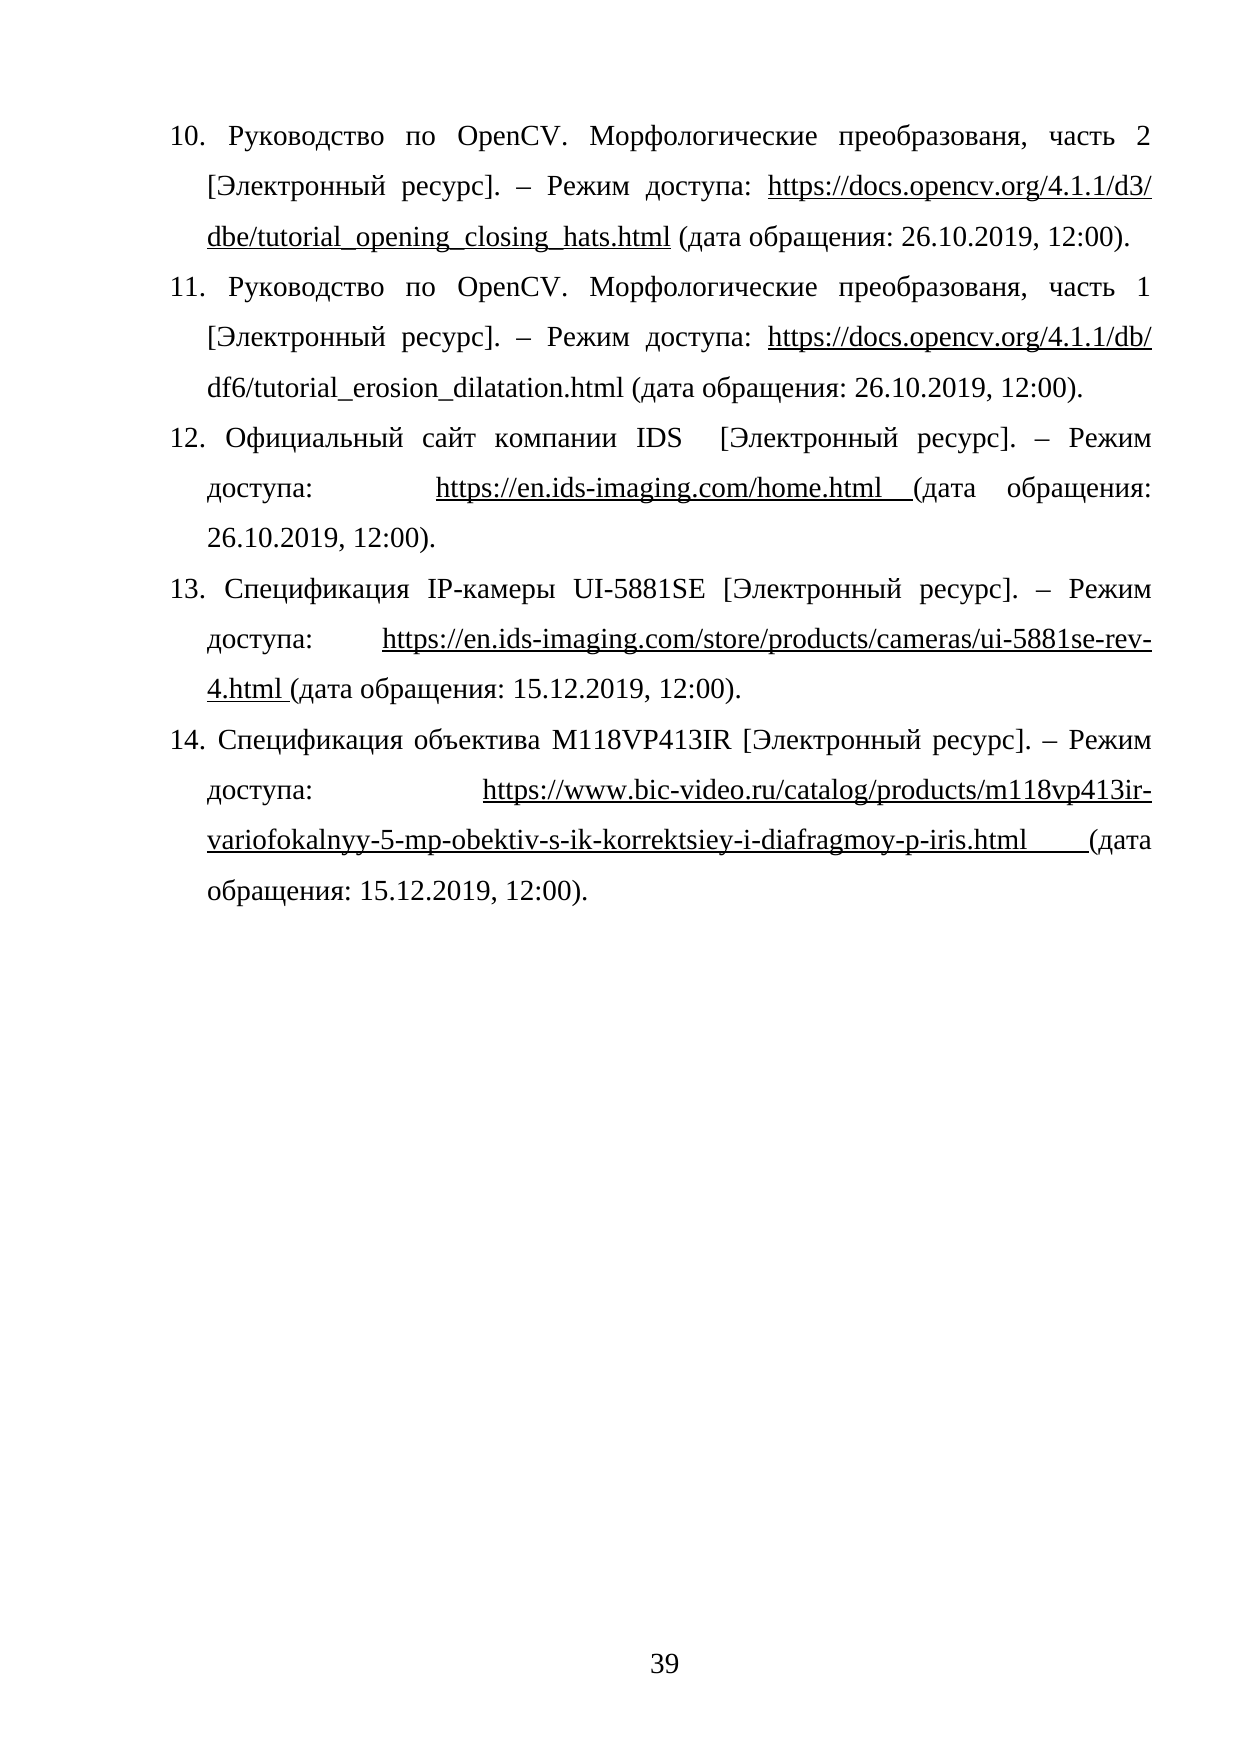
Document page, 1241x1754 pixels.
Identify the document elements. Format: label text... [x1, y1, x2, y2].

list Спецификация IP-камеры UI-5881SE [Электронный ресурс]. – Режим доступа: https://en.ids-imaging.com/store/products/cameras/ui-5881se-rev-4.html (дата обращения: 15.12.2019, 12:00). [169, 571, 1152, 705]
list Руководство по OpenCV. Морфологические преобразованя, часть 2 [Электронный ресурс]. – Режим доступа: https://docs.opencv.org/4.1.1/d3/ dbe/tutorial_opening_closing_hats.html (дата обращения: 26.10.2019, 12:00). [169, 118, 1152, 252]
list Официальный сайт компании IDS [Электронный ресурс]. – Режим доступа: https://en.ids-imaging.com/home.html (дата обращения: 26.10.2019, 12:00). [169, 420, 1152, 554]
list Спецификация объектива M118VP413IR [Электронный ресурс]. – Режим доступа: https://www.bic-video.ru/catalog/products/m118vp413ir-variofokalnyy-5-mp-obektiv-s-ik-korrektsiey-i-diafragmoy-p-iris.html (дата обращения: 15.12.2019, 12:00). [169, 722, 1152, 906]
list Руководство по OpenCV. Морфологические преобразованя, часть 1 [Электронный ресурс]. – Режим доступа: https://docs.opencv.org/4.1.1/db/ df6/tutorial_erosion_dilatation.html (дата обращения: 26.10.2019, 12:00). [169, 269, 1152, 403]
